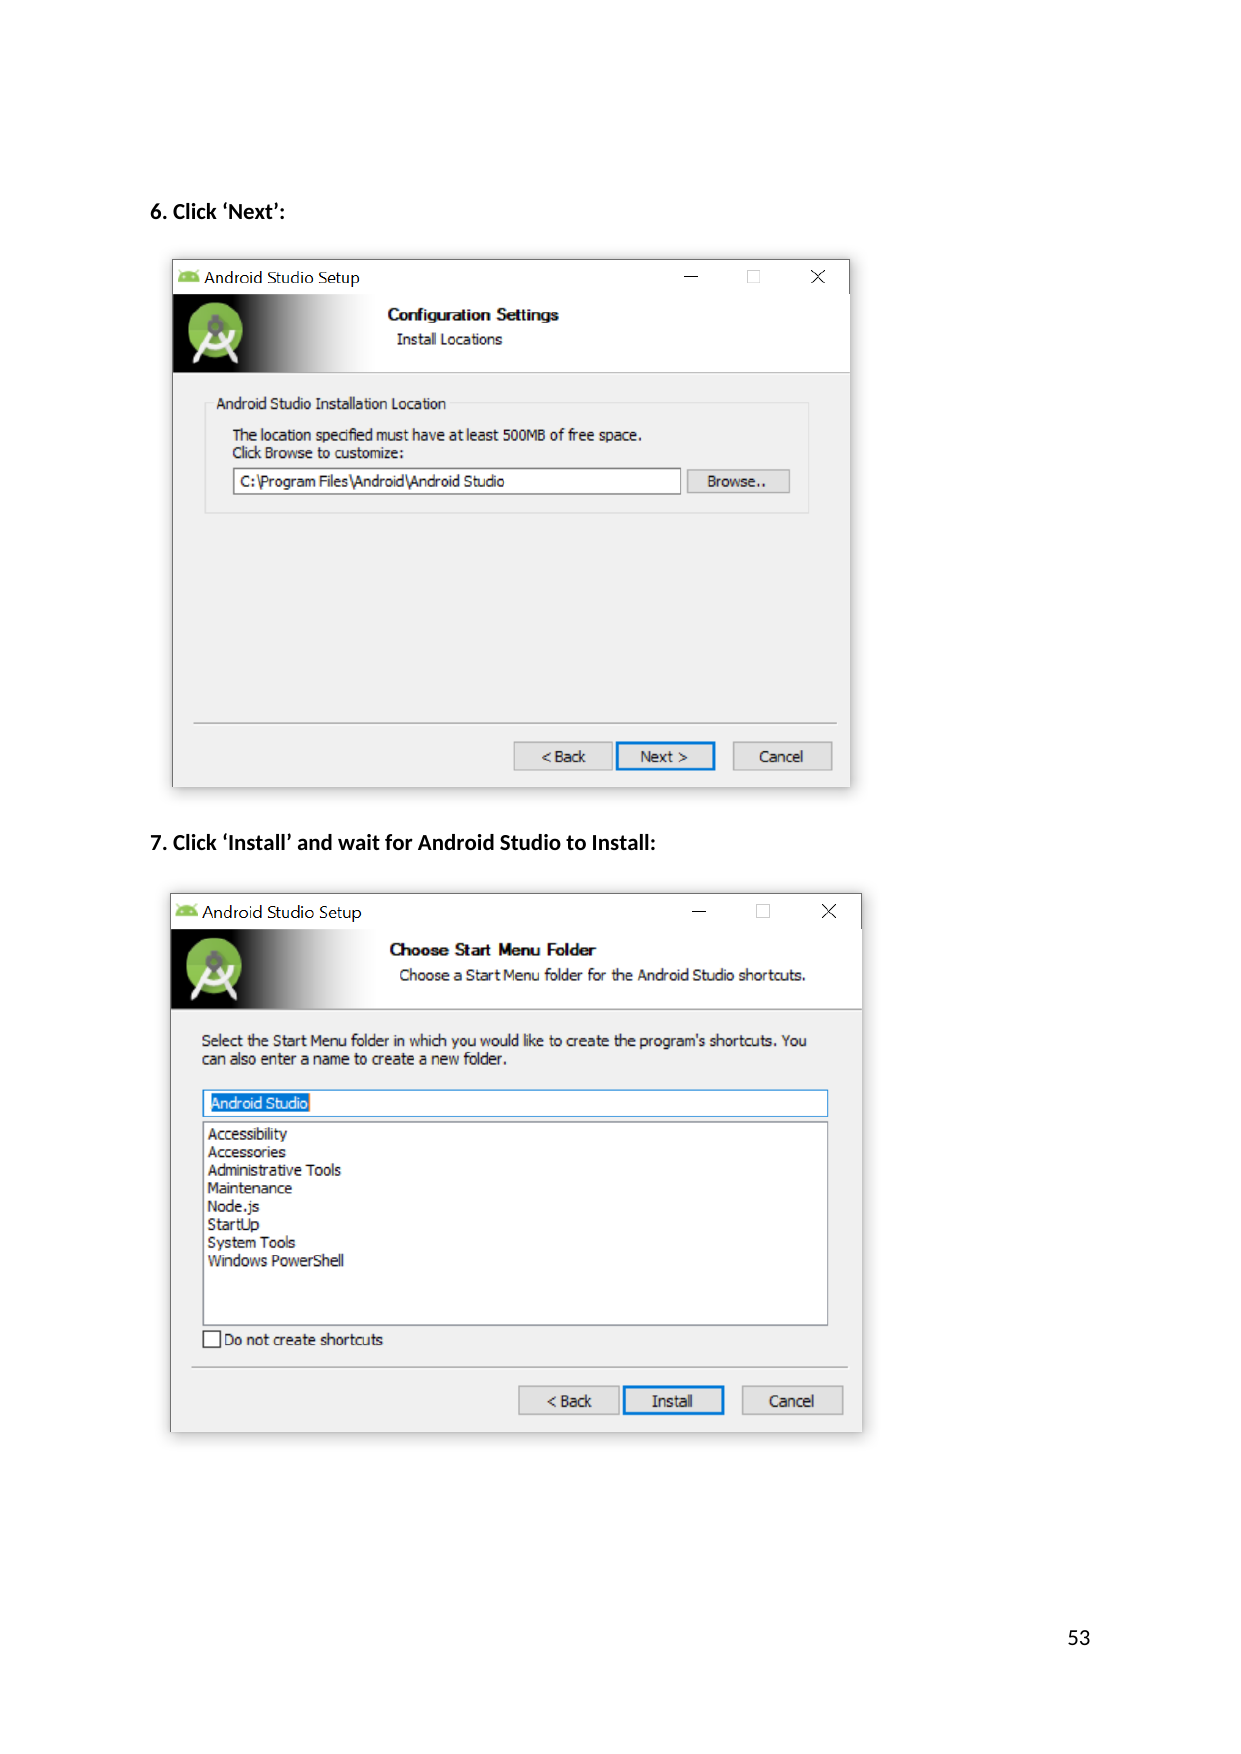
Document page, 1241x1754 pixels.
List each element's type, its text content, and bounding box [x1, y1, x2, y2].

text 6. Click ‘Next’: [150, 197, 1090, 225]
picture [150, 875, 890, 1459]
text 7. Click ‘Install’ and wait for Android Studio to Install: [150, 828, 1090, 856]
picture [150, 243, 877, 810]
